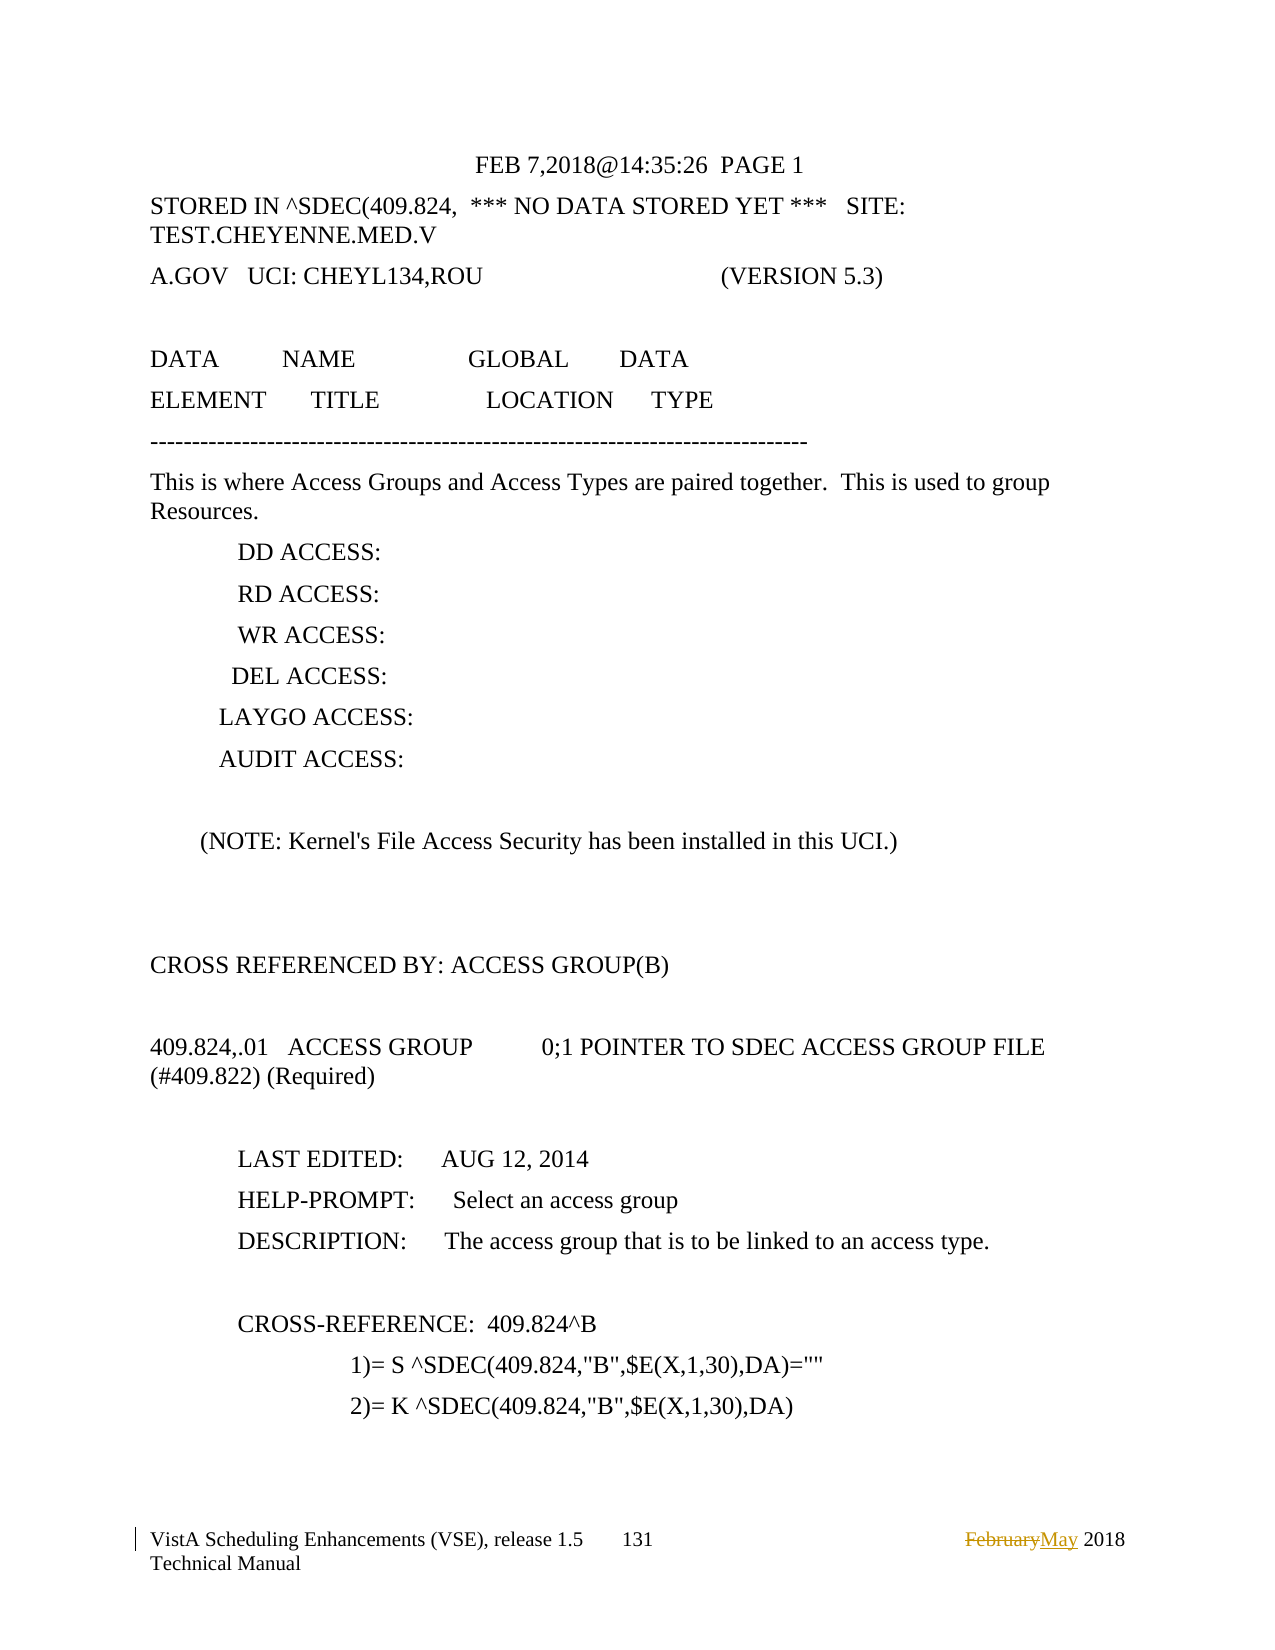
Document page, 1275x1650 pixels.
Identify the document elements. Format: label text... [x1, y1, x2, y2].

text LAYGO ACCESS: [150, 702, 1125, 731]
text RD ACCESS: [150, 579, 1125, 607]
text 2)= K ^SDEC(409.824,"B",$E(X,1,30),DA) [150, 1391, 1125, 1420]
text CROSS-REFERENCE: 409.824^B [150, 1309, 1125, 1337]
text DD ACCESS: [150, 537, 1125, 566]
text (NOTE: Kernel's File Access Security has been installed in this UCI.) [150, 826, 1125, 855]
text HELP-PROMPT: Select an access group [150, 1185, 1125, 1214]
text WR ACCESS: [150, 620, 1125, 649]
text ELEMENT TITLE LOCATION TYPE [150, 385, 1125, 414]
text DATA NAME GLOBAL DATA [150, 344, 1125, 372]
text DEL ACCESS: [150, 661, 1125, 690]
text STORED IN ^SDEC(409.824, *** NO DATA STORED YET *** SITE: TEST.CHEYENNE.MED.V [150, 191, 1125, 249]
text 1)= S ^SDEC(409.824,"B",$E(X,1,30),DA)="" [150, 1350, 1125, 1379]
text FEB 7,2018@14:35:26 PAGE 1 [150, 150, 1125, 179]
text AUDIT ACCESS: [150, 744, 1125, 772]
text 409.824,.01 ACCESS GROUP 0;1 POINTER TO SDEC ACCESS GROUP FILE (#409.822) (Required) [150, 1032, 1125, 1090]
text A.GOV UCI: CHEYL134,ROU (VERSION 5.3) [150, 261, 1125, 290]
text ------------------------------------------------------------------------------- [150, 426, 1125, 455]
text This is where Access Groups and Access Types are paired together. This is used to group Resources. [150, 467, 1125, 525]
text DESCRIPTION: The access group that is to be linked to an access type. [150, 1226, 1125, 1255]
text CROSS REFERENCED BY: ACCESS GROUP(B) [150, 950, 1125, 979]
text LAST EDITED: AUG 12, 2014 [150, 1144, 1125, 1172]
